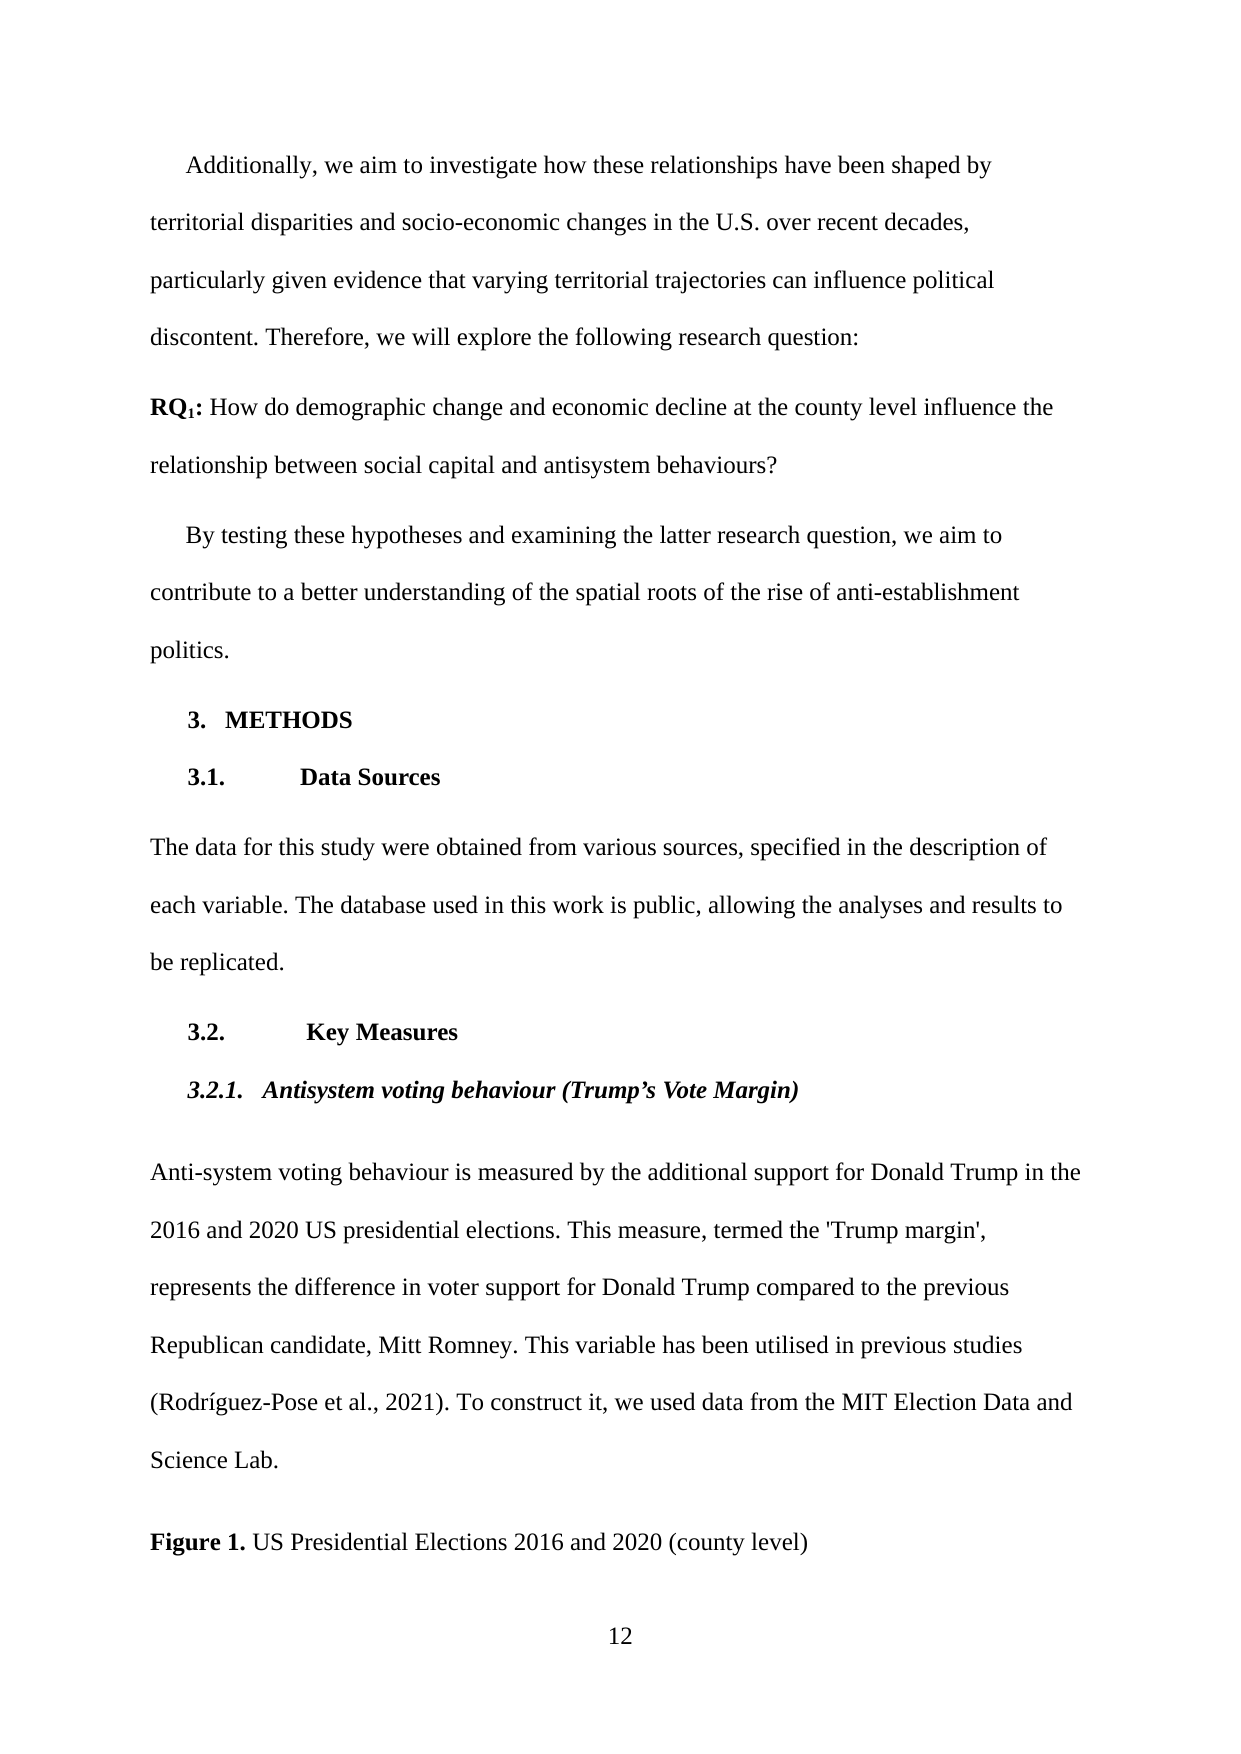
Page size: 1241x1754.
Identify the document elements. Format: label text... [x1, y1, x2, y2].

list Antisystem voting behaviour (Trump’s Vote Margin) [187, 1075, 1090, 1104]
text By testing these hypotheses and examining the latter research question, we aim to contribute to a better understanding of the spatial roots of the rise of anti-establishment politics. [150, 520, 1090, 664]
list Data Sources [187, 762, 1090, 791]
text Figure 1. US Presidential Elections 2016 and 2020 (county level) [150, 1527, 1090, 1556]
text Anti-system voting behaviour is measured by the additional support for Donald Trump in the 2016 and 2020 US presidential elections. This measure, termed the 'Trump margin', represents the difference in voter support for Donald Trump compared to the previous Republican candidate, Mitt Romney. This variable has been utilised in previous studies (Rodríguez-Pose et al., 2021). To construct it, we used data from the MIT Election Data and Science Lab. [150, 1157, 1090, 1474]
list METHODS [187, 705, 1090, 734]
text The data for this study were obtained from various sources, specified in the description of each variable. The database used in this work is public, allowing the analyses and results to be replicated. [150, 832, 1090, 976]
text Additionally, we aim to investigate how these relationships have been shaped by territorial disparities and socio-economic changes in the U.S. over recent decades, particularly given evidence that varying territorial trajectories can influence political discontent. Therefore, we will explore the following research question: [150, 150, 1090, 351]
list Key Measures [187, 1017, 1090, 1046]
text RQ1: How do demographic change and economic decline at the county level influence the relationship between social capital and antisystem behaviours? [150, 392, 1090, 479]
